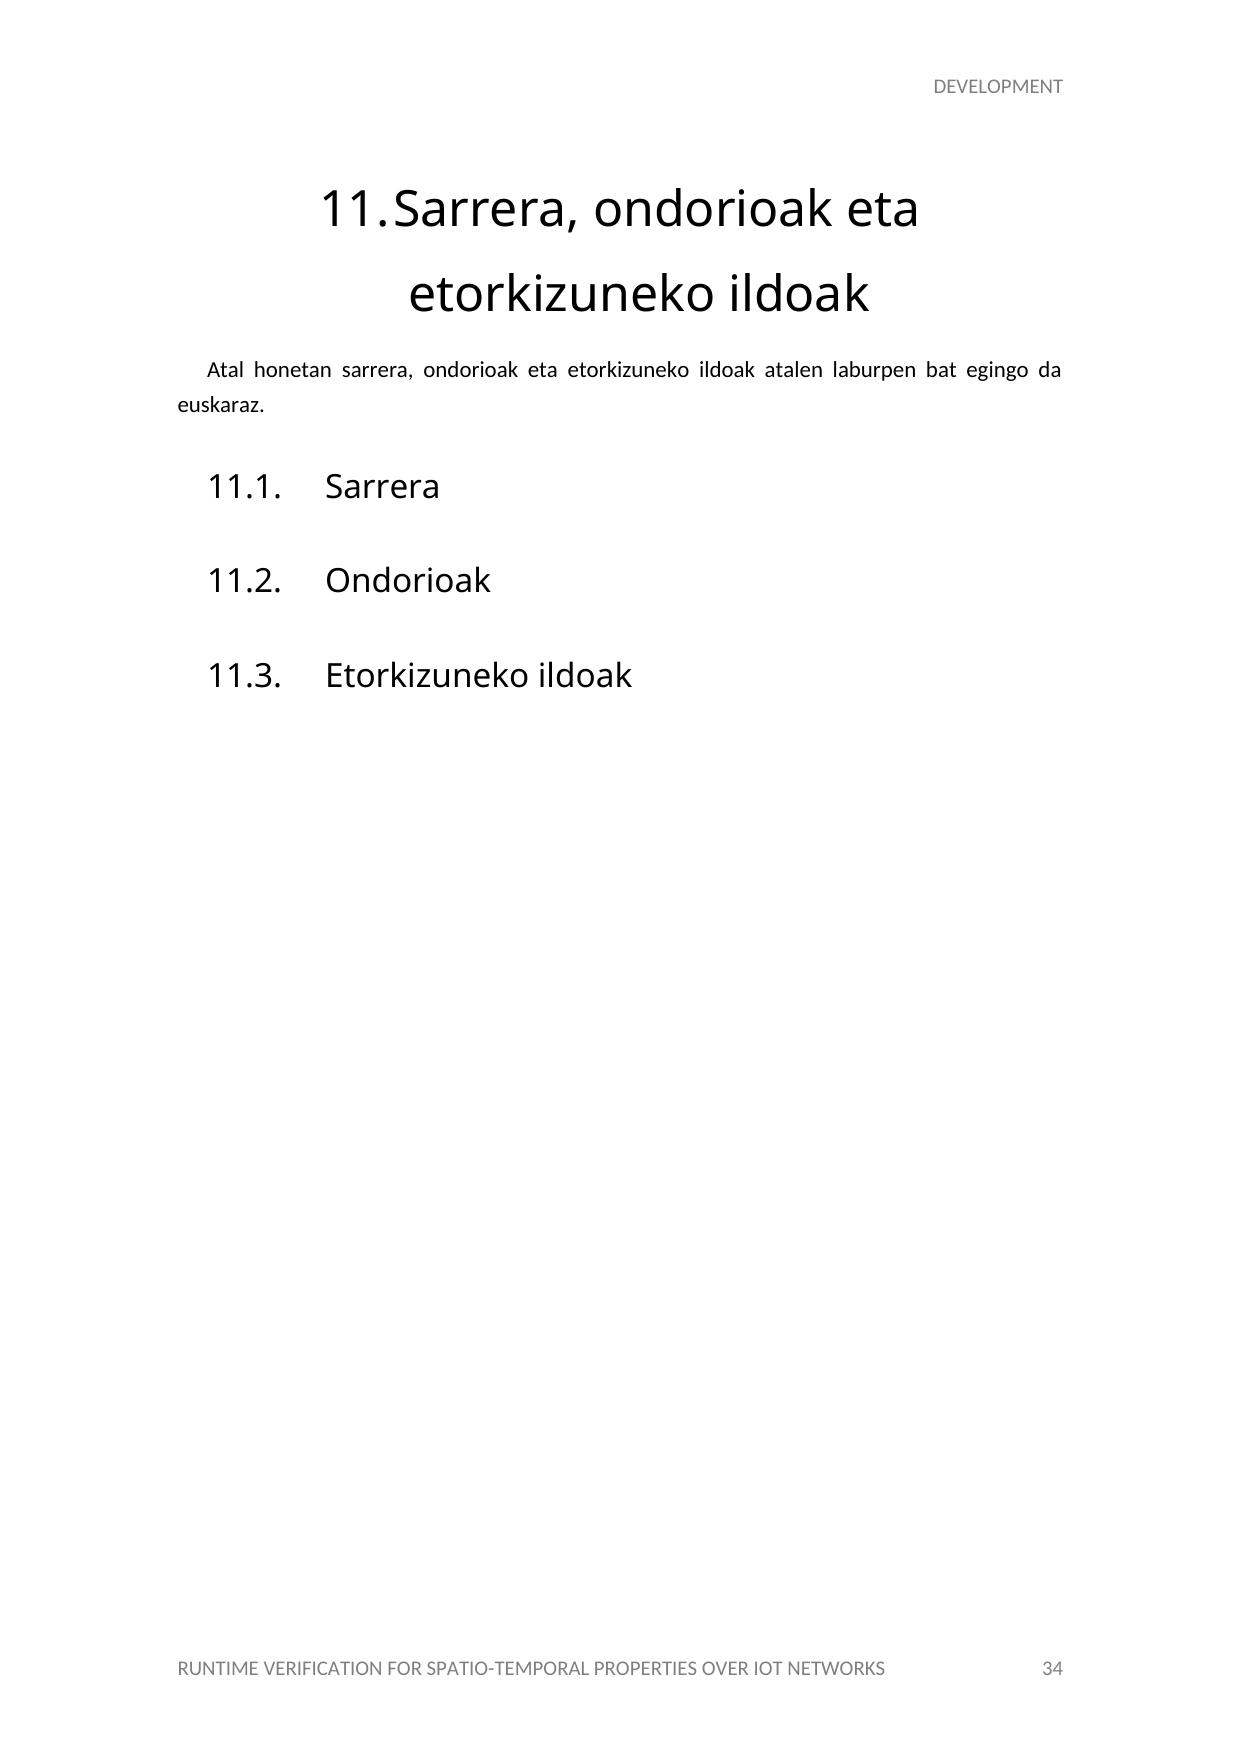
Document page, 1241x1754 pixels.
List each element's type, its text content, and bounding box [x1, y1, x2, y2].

text Atal honetan sarrera, ondorioak eta etorkizuneko ildoak atalen laburpen bat egingo da euskaraz. [177, 355, 1063, 418]
subtitle Sarrera [207, 463, 1063, 508]
subtitle Etorkizuneko ildoak [207, 651, 1063, 697]
subtitle Ondorioak [207, 557, 1063, 602]
subtitle Sarrera, ondorioak eta etorkizuneko ildoak [177, 173, 1063, 326]
